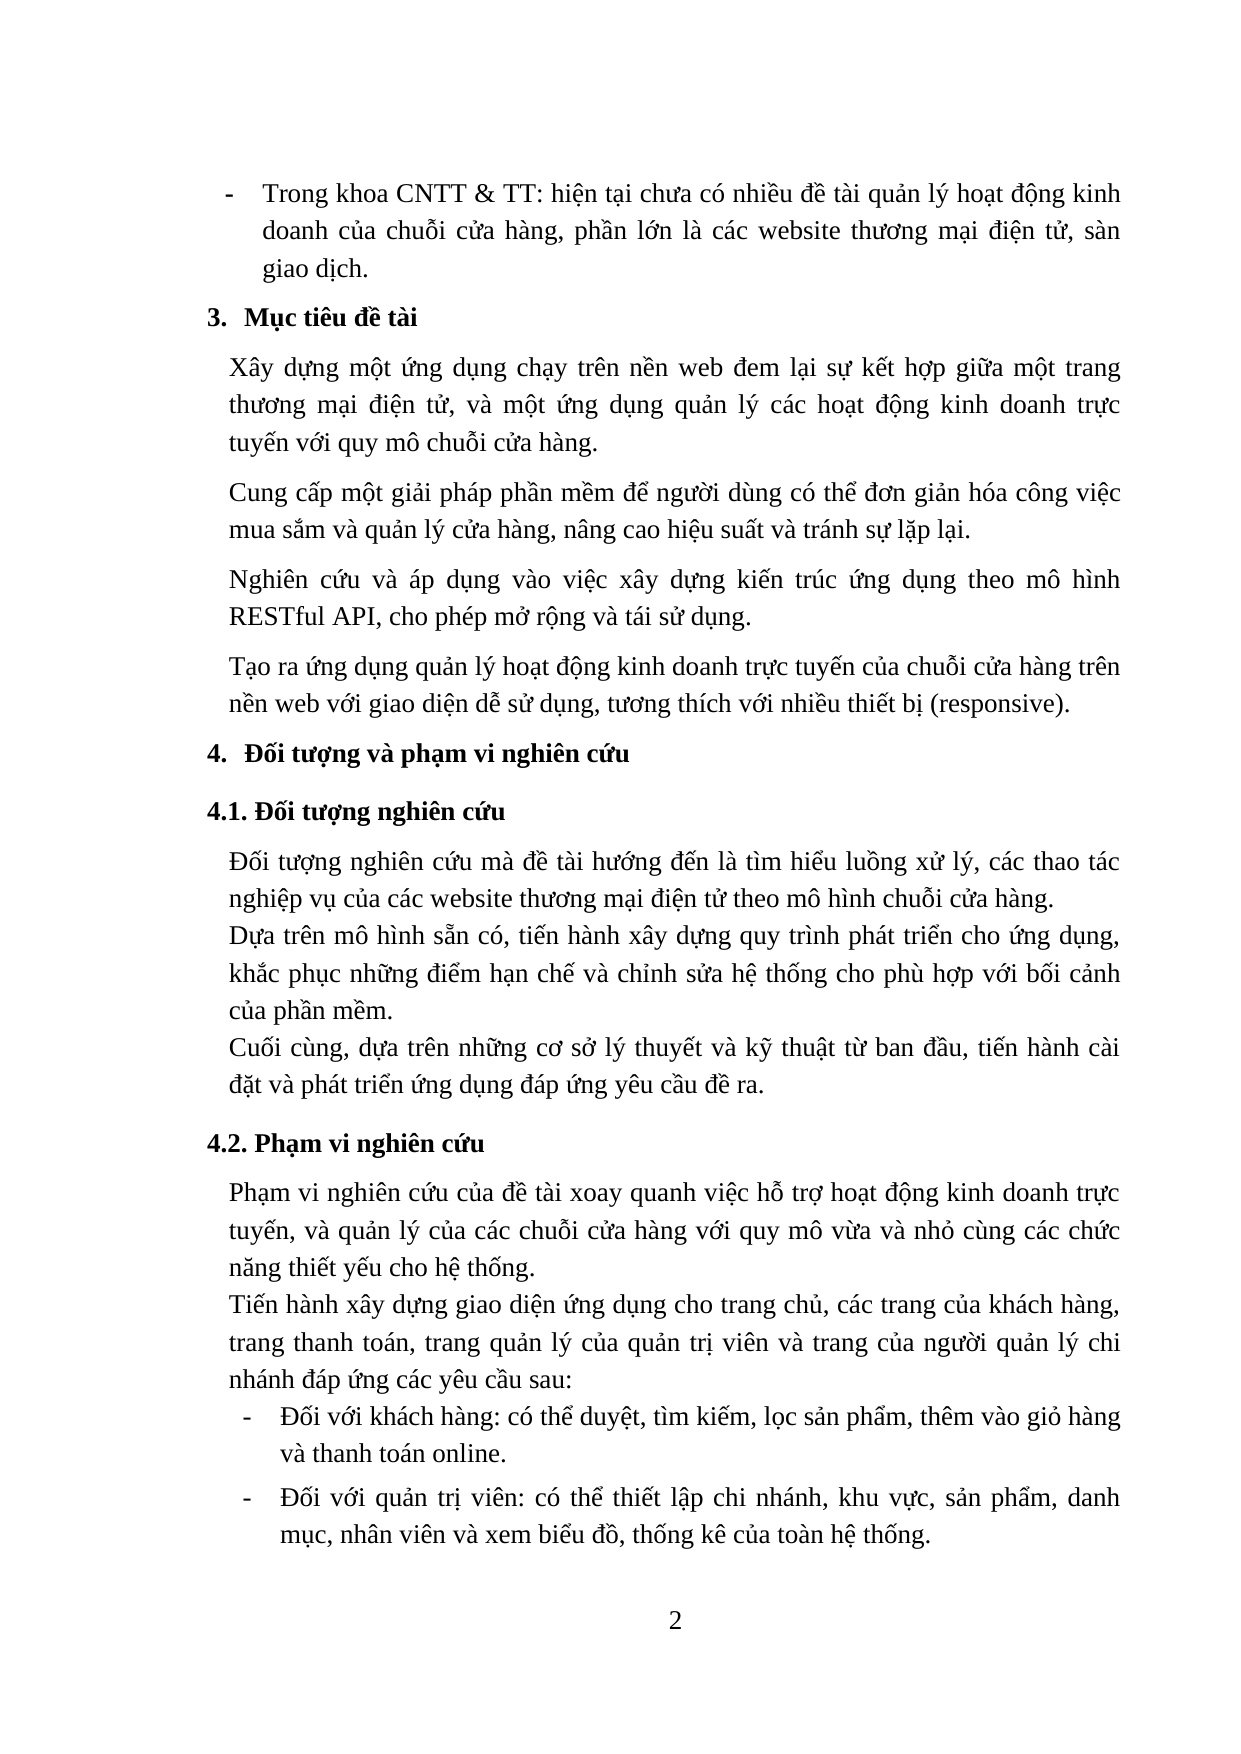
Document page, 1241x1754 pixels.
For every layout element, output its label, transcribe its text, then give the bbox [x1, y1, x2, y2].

list Đối với khách hàng: có thể duyệt, tìm kiếm, lọc sản phẩm, thêm vào giỏ hàng và thanh toán online. [242, 1400, 1122, 1469]
text Phạm vi nghiên cứu của đề tài xoay quanh việc hỗ trợ hoạt động kinh doanh trực tuyến, và quản lý của các chuỗi cửa hàng với quy mô vừa và nhỏ cùng các chức năng thiết yếu cho hệ thống. [229, 1177, 1122, 1282]
subtitle Mục tiêu đề tài [207, 302, 1122, 333]
text Tạo ra ứng dụng quản lý hoạt động kinh doanh trực tuyến của chuỗi cửa hàng trên nền web với giao diện dễ sử dụng, tương thích với nhiều thiết bị (responsive). [229, 650, 1122, 718]
text Xây dựng một ứng dụng chạy trên nền web đem lại sự kết hợp giữa một trang thương mại điện tử, và một ứng dụng quản lý các hoạt động kinh doanh trực tuyến với quy mô chuỗi cửa hàng. [229, 351, 1122, 457]
text Tiến hành xây dựng giao diện ứng dụng cho trang chủ, các trang của khách hàng, trang thanh toán, trang quản lý của quản trị viên và trang của người quản lý chi nhánh đáp ứng các yêu cầu sau: [229, 1288, 1122, 1394]
list Đối với quản trị viên: có thể thiết lập chi nhánh, khu vực, sản phẩm, danh mục, nhân viên và xem biểu đồ, thống kê của toàn hệ thống. [242, 1481, 1122, 1549]
subtitle 4.1. Đối tượng nghiên cứu [207, 795, 1122, 826]
subtitle 4.2. Phạm vi nghiên cứu [207, 1127, 1122, 1158]
list Trong khoa CNTT & TT: hiện tại chưa có nhiều đề tài quản lý hoạt động kinh doanh của chuỗi cửa hàng, phần lớn là các website thương mại điện tử, sàn giao dịch. [224, 177, 1122, 283]
subtitle Đối tượng và phạm vi nghiên cứu [207, 737, 1122, 768]
text Nghiên cứu và áp dụng vào việc xây dựng kiến trúc ứng dụng theo mô hình RESTful API, cho phép mở rộng và tái sử dụng. [229, 563, 1122, 631]
text Cung cấp một giải pháp phần mềm để người dùng có thể đơn giản hóa công việc mua sắm và quản lý cửa hàng, nâng cao hiệu suất và tránh sự lặp lại. [229, 476, 1122, 544]
text Dựa trên mô hình sẵn có, tiến hành xây dựng quy trình phát triển cho ứng dụng, khắc phục những điểm hạn chế và chỉnh sửa hệ thống cho phù hợp với bối cảnh của phần mềm. [229, 919, 1122, 1025]
text Cuối cùng, dựa trên những cơ sở lý thuyết và kỹ thuật từ ban đầu, tiến hành cài đặt và phát triển ứng dụng đáp ứng yêu cầu đề ra. [229, 1031, 1122, 1100]
text Đối tượng nghiên cứu mà đề tài hướng đến là tìm hiểu luồng xử lý, các thao tác nghiệp vụ của các website thương mại điện tử theo mô hình chuỗi cửa hàng. [229, 845, 1122, 913]
